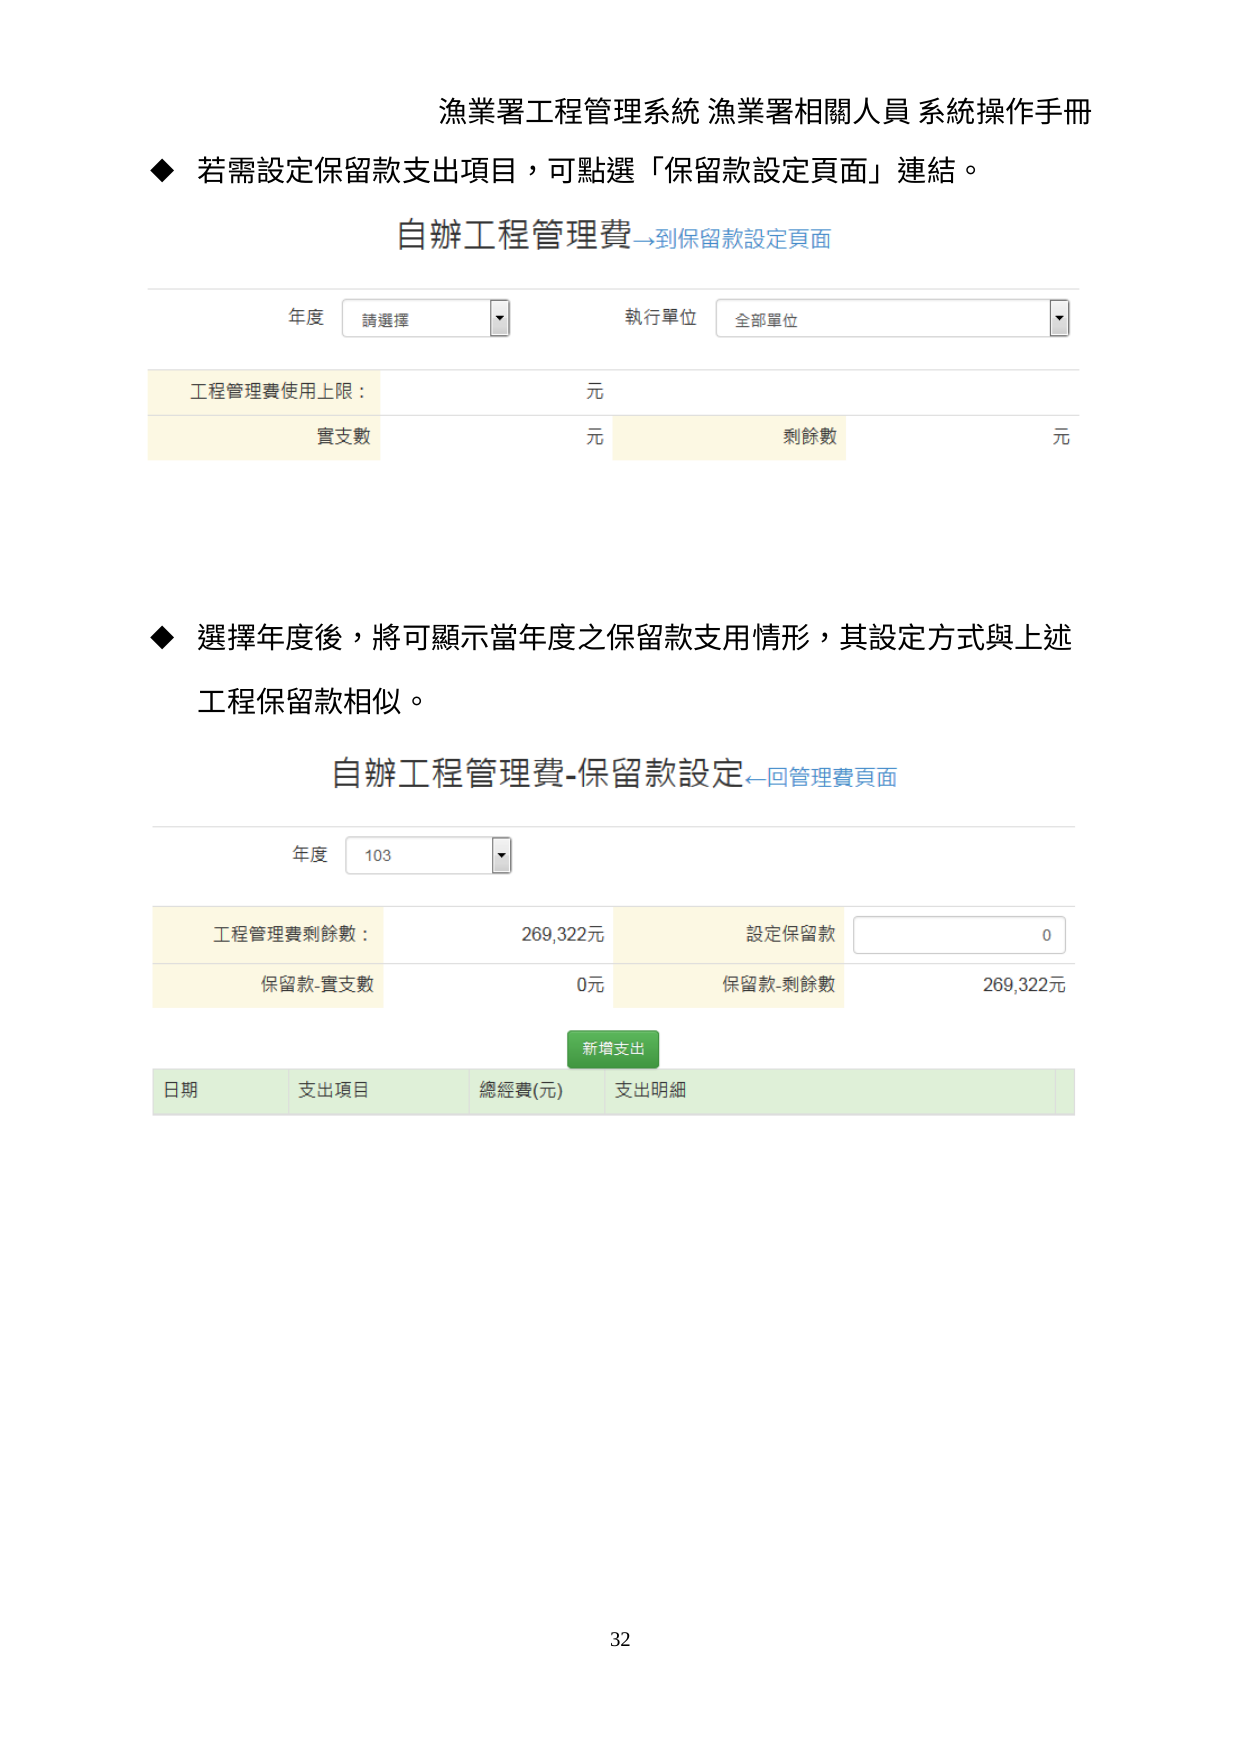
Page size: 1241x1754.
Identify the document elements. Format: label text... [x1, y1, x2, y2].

picture [147, 741, 1093, 1137]
picture [147, 211, 1093, 482]
list 若需設定保留款支出項目，可點選「保留款設定頁面」連結。 [148, 147, 1092, 190]
list 選擇年度後，將可顯示當年度之保留款支用情形，其設定方式與上述工程保留款相似。 [148, 615, 1092, 720]
